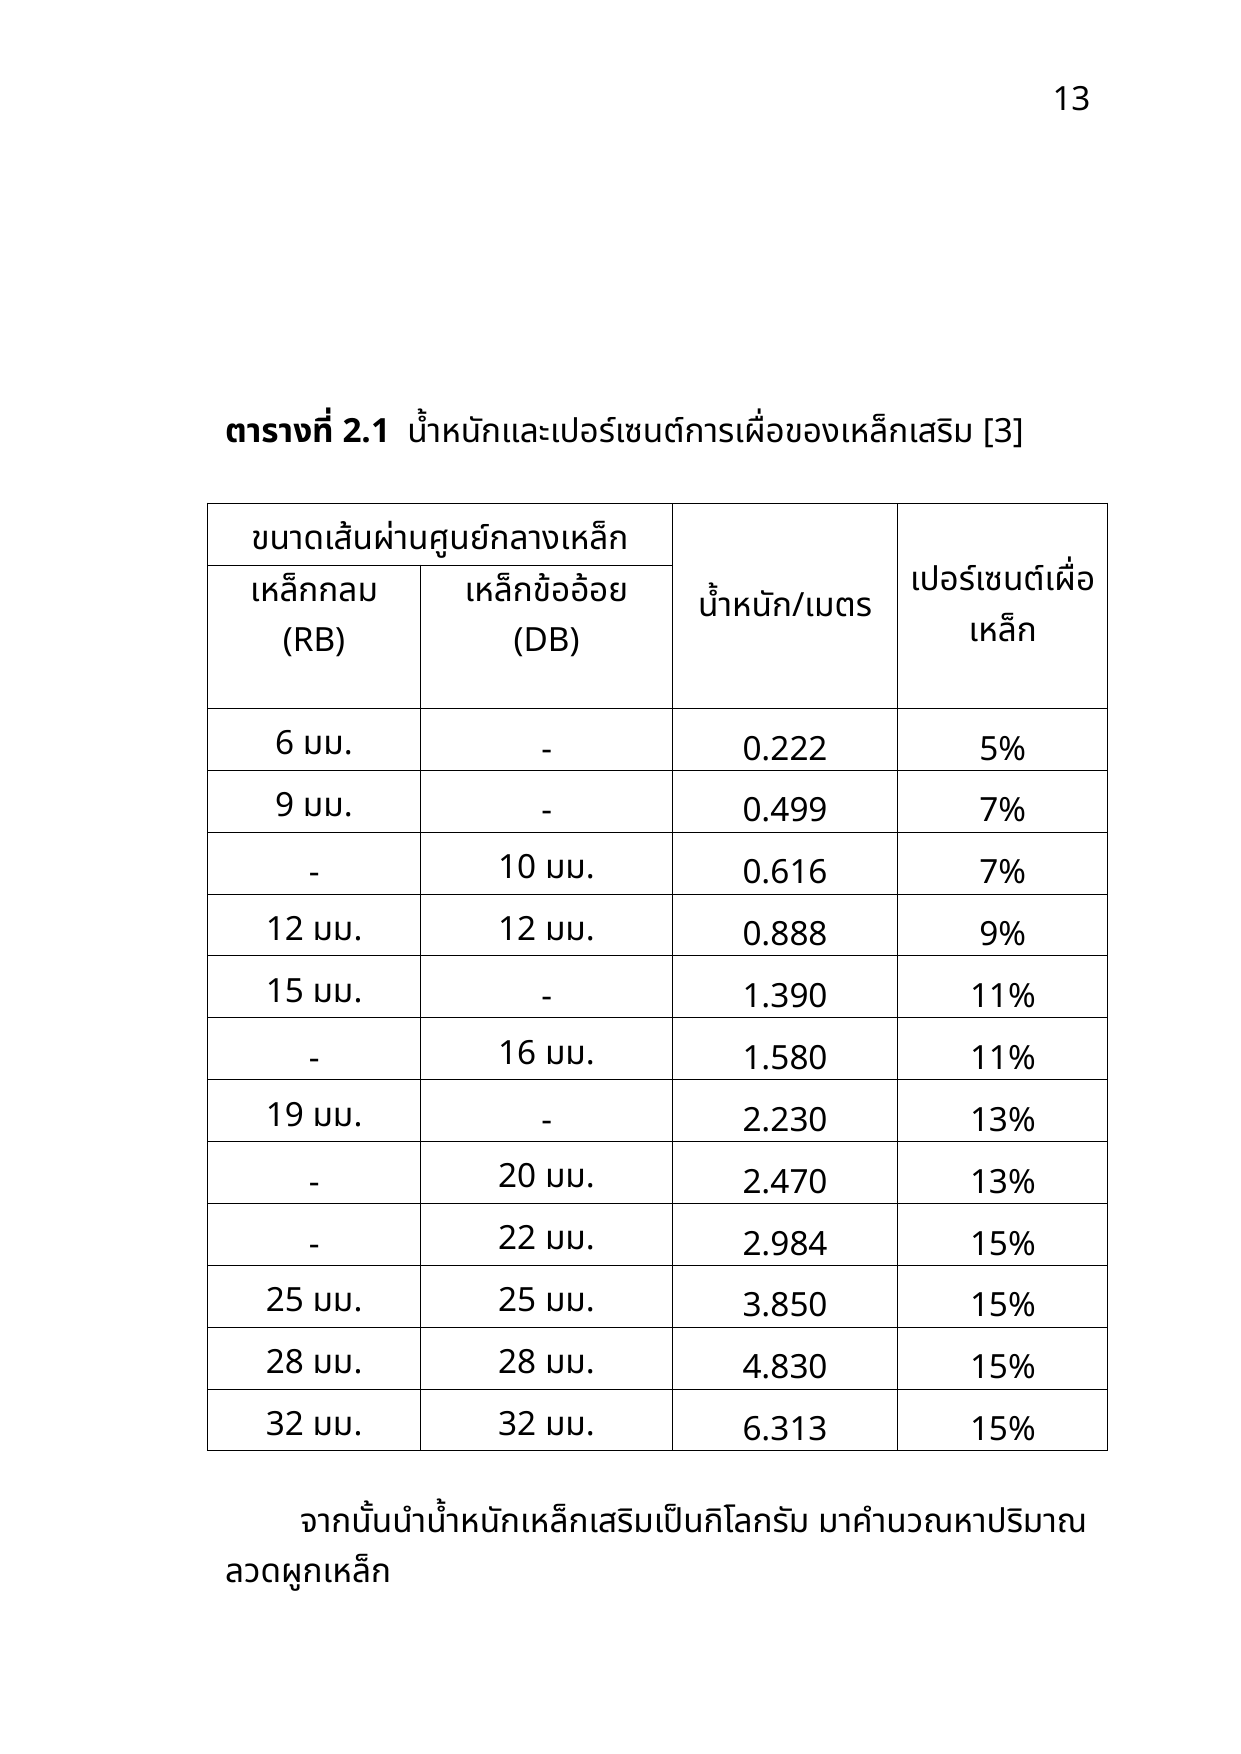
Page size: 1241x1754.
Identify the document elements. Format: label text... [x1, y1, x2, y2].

table_cell 15% [898, 1390, 1107, 1450]
table_cell 3.850 [673, 1266, 897, 1327]
table_cell 28 มม. [208, 1328, 420, 1388]
table_cell 12 มม. [421, 895, 672, 955]
table_cell 9% [898, 895, 1107, 955]
table_cell 16 มม. [421, 1018, 672, 1079]
table_cell 9 มม. [208, 771, 420, 832]
table_cell 20 มม. [421, 1142, 672, 1203]
table_cell 5% [898, 709, 1107, 770]
table_cell 6 มม. [208, 709, 420, 770]
table_cell 13% [898, 1080, 1107, 1141]
table_cell 7% [898, 771, 1107, 832]
table_cell 25 มม. [208, 1266, 420, 1327]
table_cell 15% [898, 1328, 1107, 1388]
table_cell [421, 661, 672, 708]
table_cell - [421, 1080, 672, 1141]
table_cell - [421, 956, 672, 1017]
table_cell 19 มม. [208, 1080, 420, 1141]
table_cell 0.222 [673, 709, 897, 770]
table_cell 15 มม. [208, 956, 420, 1017]
table_cell 13% [898, 1142, 1107, 1203]
table_cell 1.580 [673, 1018, 897, 1079]
text ตารางที่ 2.1 น้ำหนักและเปอร์เซนต์การเผื่อของเหล็กเสริม [3] [225, 407, 1090, 457]
table_cell - [208, 1204, 420, 1265]
table_cell เหล็กข้ออ้อย (DB) [421, 566, 672, 661]
table_cell 32 มม. [208, 1390, 420, 1450]
table_header ขนาดเส้นผ่านศูนย์กลางเหล็ก [208, 504, 672, 564]
table_cell 6.313 [673, 1390, 897, 1450]
table_cell 12 มม. [208, 895, 420, 955]
table_cell - [421, 709, 672, 770]
table_cell 1.390 [673, 956, 897, 1017]
table_cell - [421, 771, 672, 832]
table_header เปอร์เซนต์เผื่อเหล็ก [898, 504, 1107, 708]
table_cell 15% [898, 1266, 1107, 1327]
table_cell 32 มม. [421, 1390, 672, 1450]
table_cell 11% [898, 956, 1107, 1017]
table_cell 0.616 [673, 833, 897, 893]
table_cell 28 มม. [421, 1328, 672, 1388]
table_cell 0.888 [673, 895, 897, 955]
table_cell - [208, 1142, 420, 1203]
table_cell 7% [898, 833, 1107, 893]
table_cell 0.499 [673, 771, 897, 832]
table_cell [208, 661, 420, 708]
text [225, 1497, 1090, 1598]
table_cell 2.984 [673, 1204, 897, 1265]
table_cell 4.830 [673, 1328, 897, 1388]
table_cell 22 มม. [421, 1204, 672, 1265]
table_header น้ำหนัก/เมตร [673, 504, 897, 708]
table_cell 11% [898, 1018, 1107, 1079]
table_cell - [208, 833, 420, 893]
table_cell 10 มม. [421, 833, 672, 893]
table_cell - [208, 1018, 420, 1079]
table_cell 2.470 [673, 1142, 897, 1203]
table_cell 15% [898, 1204, 1107, 1265]
table_cell 25 มม. [421, 1266, 672, 1327]
table_cell เหล็กกลม (RB) [208, 566, 420, 661]
table_cell 2.230 [673, 1080, 897, 1141]
